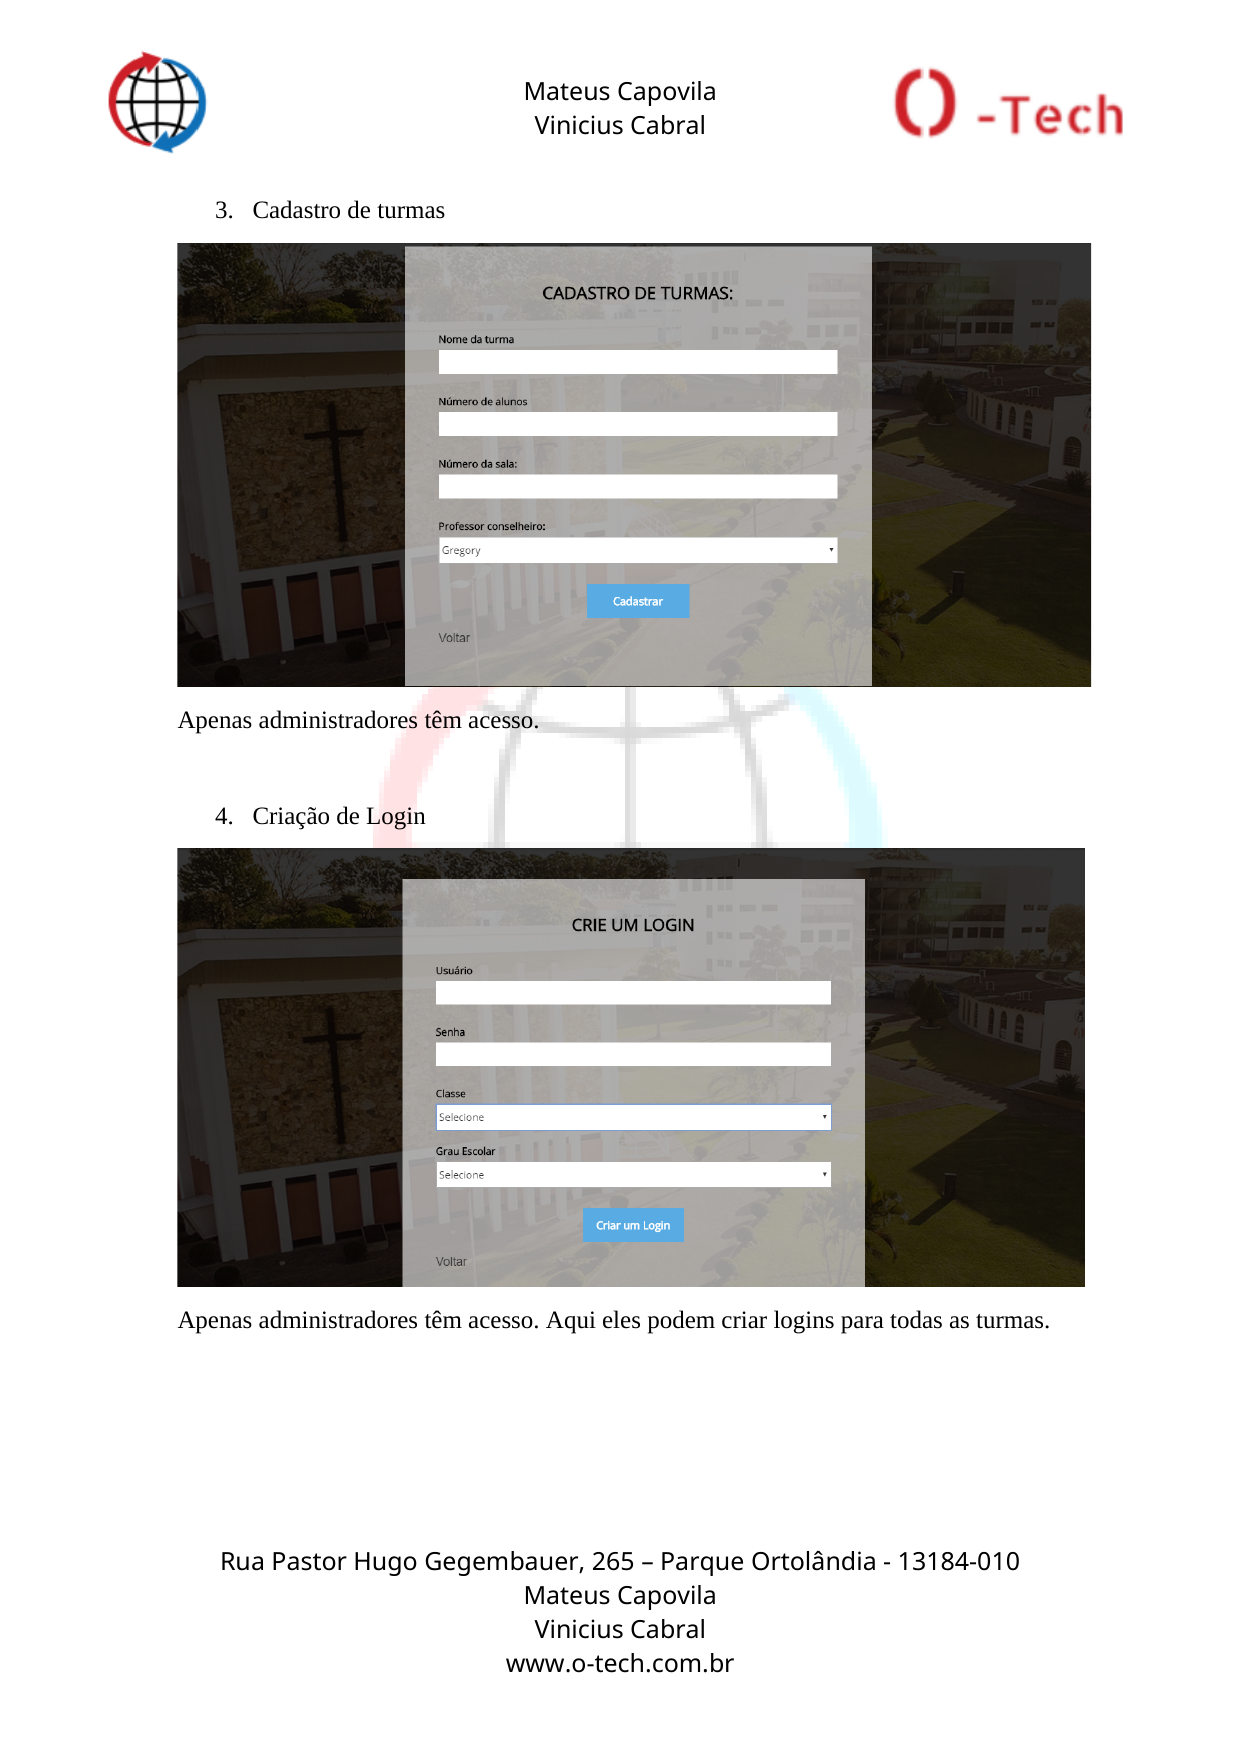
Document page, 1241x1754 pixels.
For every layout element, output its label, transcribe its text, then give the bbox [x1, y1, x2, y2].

text Apenas administradores têm acesso. Aqui eles podem criar logins para todas as turmas. [177, 1305, 1063, 1334]
list Cadastro de turmas [215, 195, 1063, 224]
picture [103, 42, 213, 156]
picture [177, 848, 1085, 1287]
picture [891, 57, 1134, 148]
text Apenas administradores têm acesso. [177, 705, 1063, 734]
list Criação de Login [215, 801, 1063, 829]
picture [177, 243, 1092, 687]
